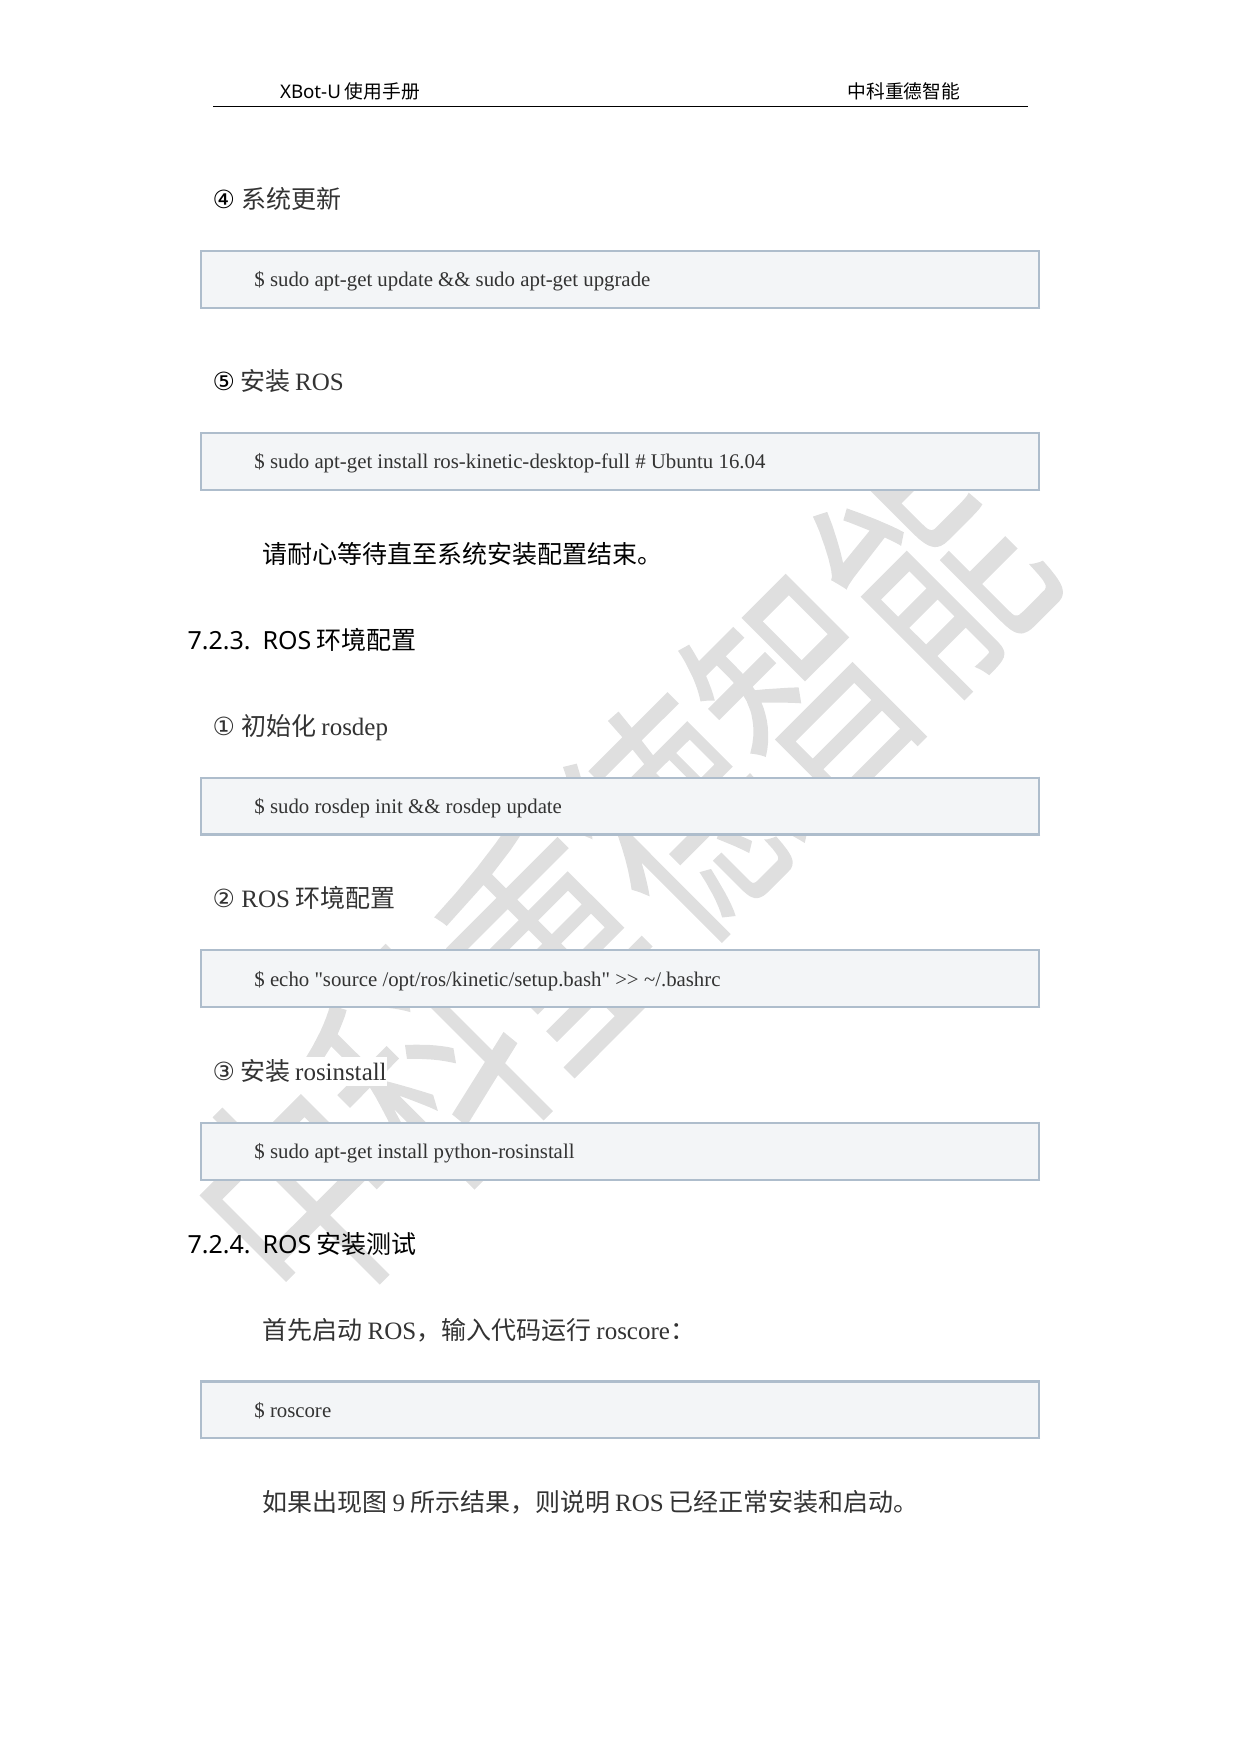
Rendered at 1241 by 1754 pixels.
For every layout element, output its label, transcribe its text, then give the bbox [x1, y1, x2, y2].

text $ sudo rosdep init && rosdep update [202, 779, 1038, 833]
text 首先启动ROS，输入代码运行roscore： [212, 1294, 1028, 1362]
text ③安装rosinstall [212, 1036, 1028, 1104]
text $ echo "source /opt/ros/kinetic/setup.bash" >> ~/.bashrc [202, 951, 1038, 1006]
text ② ROS环境配置 [212, 863, 1028, 931]
text $ sudo apt-get update && sudo apt-get upgrade [202, 252, 1038, 307]
text ④ 系统更新 [212, 164, 1028, 232]
text 如果出现图9所示结果，则说明ROS已经正常安装和启动。 [212, 1467, 1028, 1535]
text ① 初始化rosdep [212, 691, 1028, 758]
text 请耐心等待直至系统安装配置结束。 [212, 518, 1028, 586]
text $ roscore [202, 1383, 1038, 1437]
text ⑤安装ROS [212, 346, 1028, 414]
text $ sudo apt-get install python-rosinstall [202, 1124, 1038, 1179]
subtitle ROS环境配置 [187, 604, 1042, 672]
text $ sudo apt-get install ros-kinetic-desktop-full # Ubuntu 16.04 [202, 434, 1038, 489]
subtitle ROS安装测试 [187, 1208, 1042, 1276]
